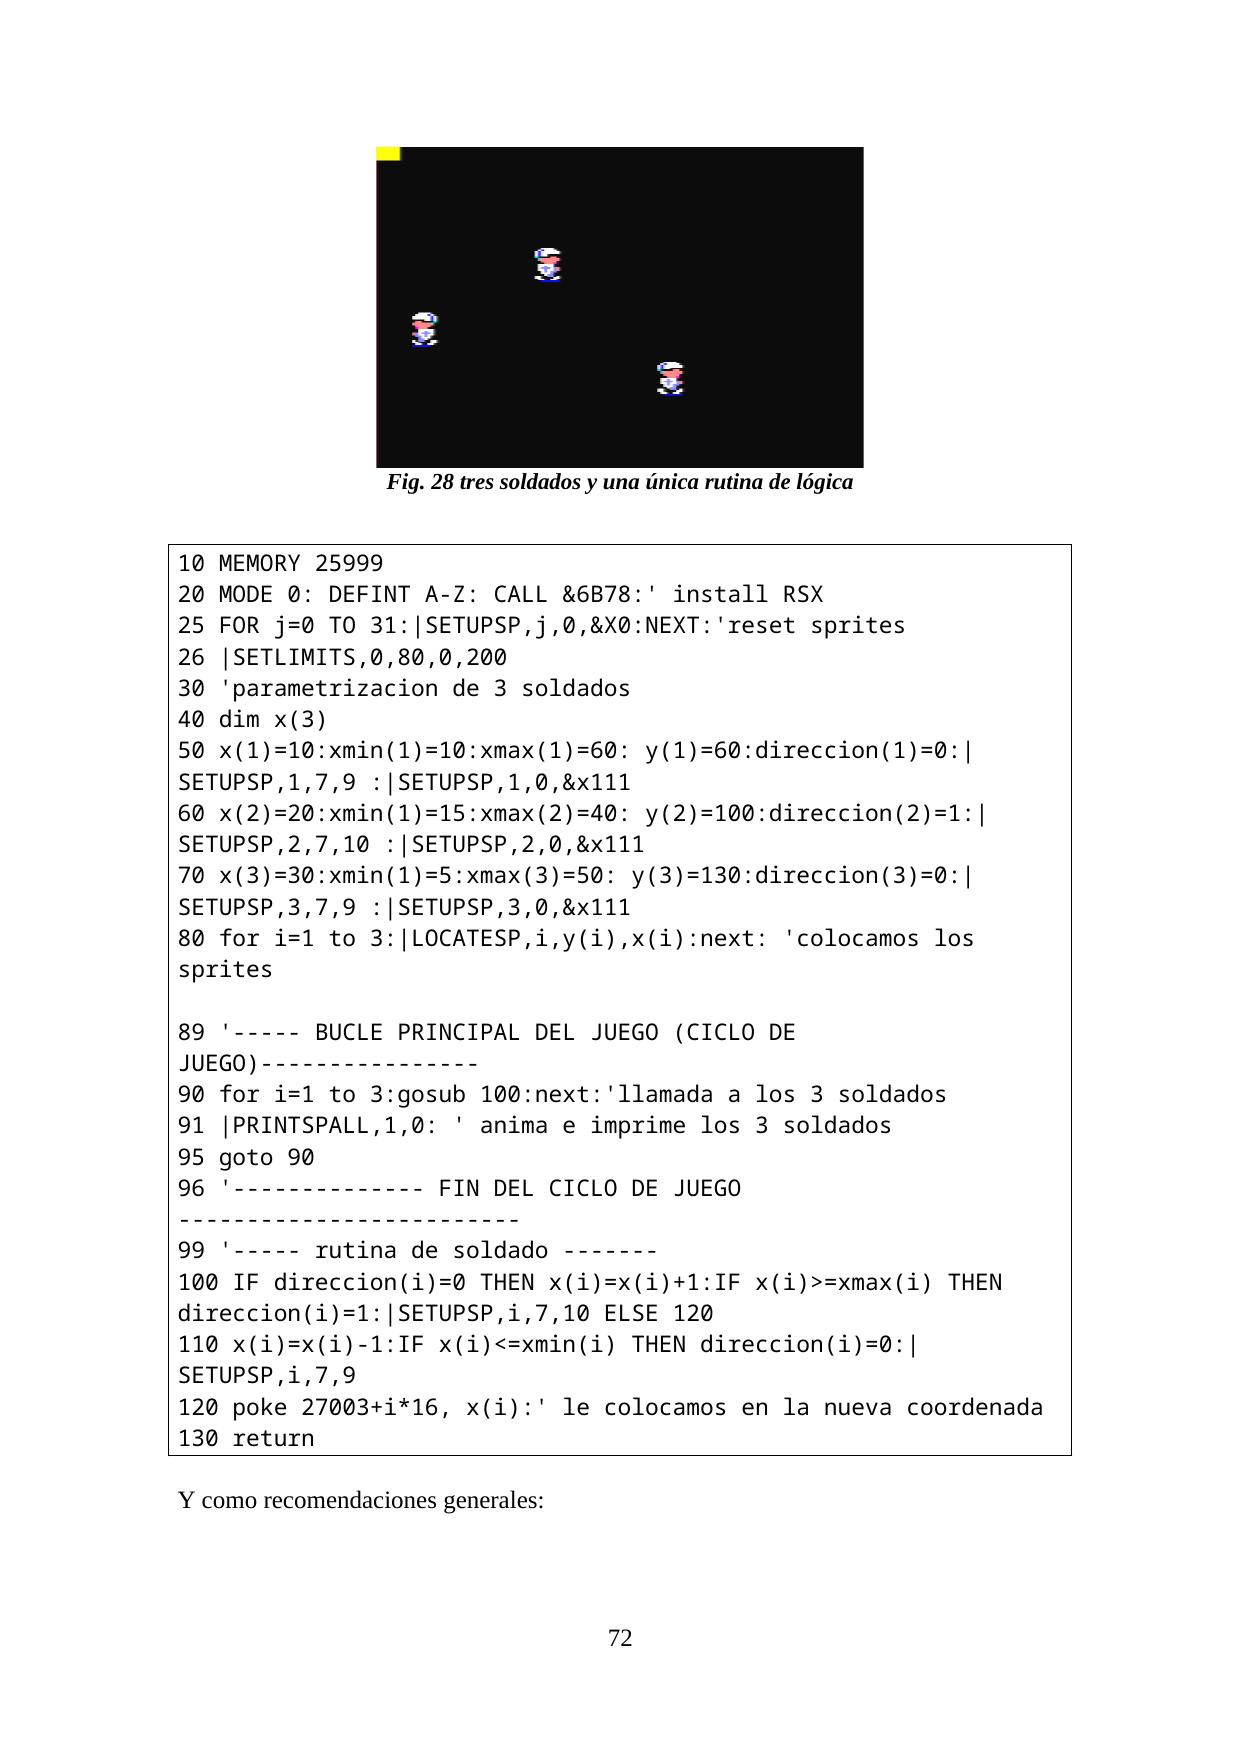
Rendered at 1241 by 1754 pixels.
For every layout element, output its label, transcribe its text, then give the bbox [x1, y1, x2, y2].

text 99 '----- rutina de soldado ------- [177, 1234, 1063, 1266]
text 96 '-------------- FIN DEL CICLO DE JUEGO ------------------------- [177, 1172, 1063, 1234]
text 30 'parametrizacion de 3 soldados [177, 672, 1063, 703]
text 89 '----- BUCLE PRINCIPAL DEL JUEGO (CICLO DE JUEGO)---------------- [177, 1016, 1063, 1078]
text 10 MEMORY 25999 [169, 545, 1071, 578]
text 40 dim x(3) [177, 703, 1063, 734]
text 60 x(2)=20:xmin(1)=15:xmax(2)=40: y(2)=100:direccion(2)=1:|SETUPSP,2,7,10 :|SETUPSP,2,0,&x111 [177, 797, 1063, 859]
text 100 IF direccion(i)=0 THEN x(i)=x(i)+1:IF x(i)>=xmax(i) THEN direccion(i)=1:|SETUPSP,i,7,10 ELSE 120 [177, 1266, 1063, 1328]
text Y como recomendaciones generales: [177, 1485, 1063, 1514]
text 80 for i=1 to 3:|LOCATESP,i,y(i),x(i):next: 'colocamos los sprites [177, 922, 1063, 984]
text 90 for i=1 to 3:gosub 100:next:'llamada a los 3 soldados [177, 1078, 1063, 1109]
text 70 x(3)=30:xmin(1)=5:xmax(3)=50: y(3)=130:direccion(3)=0:|SETUPSP,3,7,9 :|SETUPSP,3,0,&x111 [177, 859, 1063, 922]
text 50 x(1)=10:xmin(1)=10:xmax(1)=60: y(1)=60:direccion(1)=0:|SETUPSP,1,7,9 :|SETUPSP,1,0,&x111 [177, 734, 1063, 797]
text 25 FOR j=0 TO 31:|SETUPSP,j,0,&X0:NEXT:'reset sprites [177, 609, 1063, 641]
text 91 |PRINTSPALL,1,0: ' anima e imprime los 3 soldados [177, 1109, 1063, 1141]
picture [376, 147, 864, 468]
text 120 poke 27003+i*16, x(i):' le colocamos en la nueva coordenada [177, 1391, 1063, 1419]
text 20 MODE 0: DEFINT A-Z: CALL &6B78:' install RSX [177, 578, 1063, 609]
text 110 x(i)=x(i)-1:IF x(i)<=xmin(i) THEN direccion(i)=0:|SETUPSP,i,7,9 [177, 1328, 1063, 1391]
text 95 goto 90 [177, 1141, 1063, 1172]
text 26 |SETLIMITS,0,80,0,200 [177, 641, 1063, 672]
text 130 return [169, 1419, 1071, 1455]
